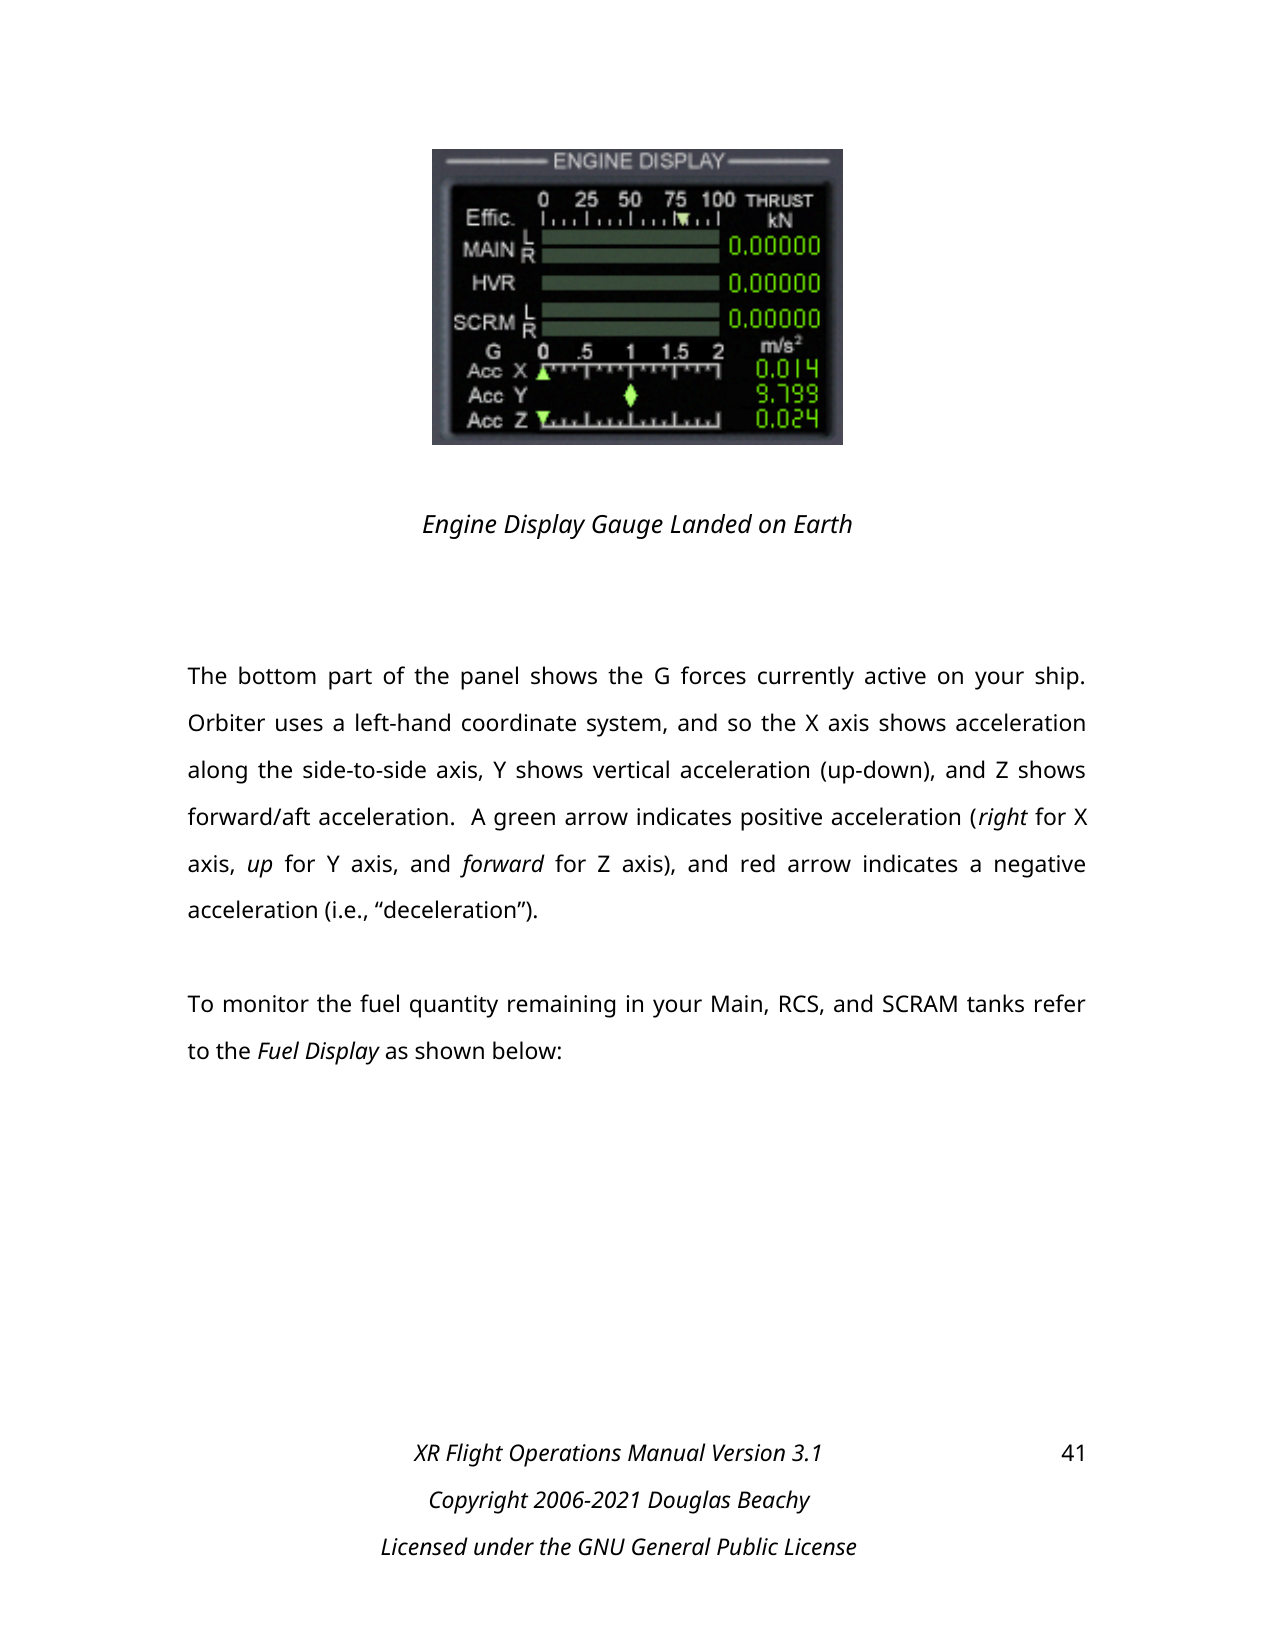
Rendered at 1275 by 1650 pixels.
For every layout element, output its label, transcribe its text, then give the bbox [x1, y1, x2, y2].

text To monitor the fuel quantity remaining in your , RCS, and SCRAM tanks refer to the Fuel Display as shown below: [187, 988, 1087, 1066]
text The bottom part of the panel shows the G forces currently active on your ship. Orbiter uses a left-hand coordinate system, and so the X axis shows acceleration along the side-to-side axis, Y shows vertical acceleration (up-down), and Z shows forward/aft acceleration. A green arrow indicates positive acceleration (right for X axis, up for Y axis, and forward for Z axis), and red arrow indicates a negative acceleration (i.e., “deceleration”). [187, 660, 1087, 926]
text Engine Display Gauge Landed on Earth [187, 507, 1087, 541]
picture [432, 149, 843, 445]
